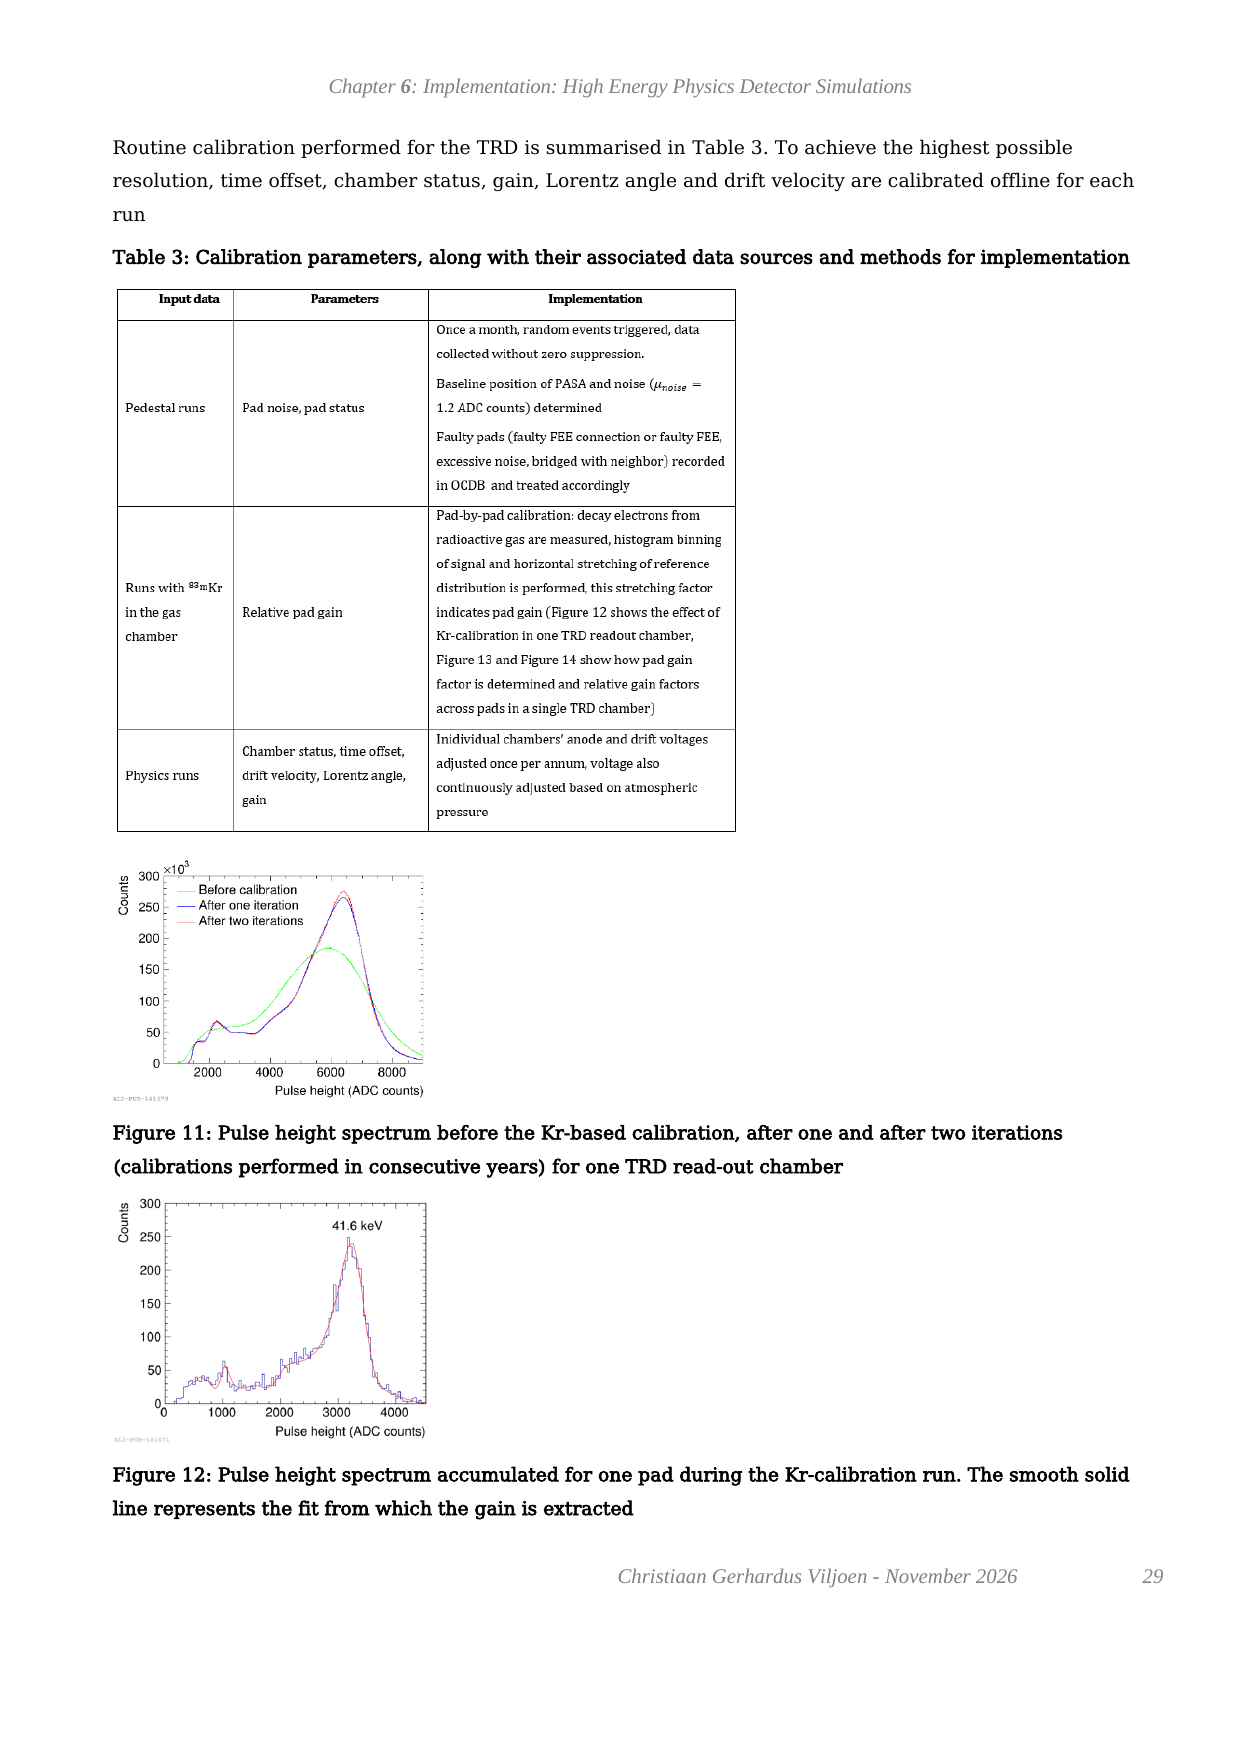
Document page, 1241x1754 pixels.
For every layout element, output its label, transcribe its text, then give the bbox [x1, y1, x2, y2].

picture [112, 287, 748, 841]
text Figure 12: Pulse height spectrum accumulated for one pad during the Kr-calibration run. The smooth solid line represents the fit from which the gain is extracted [112, 1462, 1165, 1519]
text Routine calibration performed for the TRD is summarised in Table 3. To achieve the highest possible resolution, time offset, chamber status, gain, Lorentz angle and drift velocity are calibrated offline for each run [112, 135, 1165, 225]
picture [112, 860, 424, 1101]
text Table 3: Calibration parameters, along with their associated data sources and methods for implementation [112, 245, 1165, 267]
text Figure 11: Pulse height spectrum before the Kr-based calibration, after one and after two iterations (calibrations performed in consecutive years) for one TRD read-out chamber [112, 1121, 1165, 1177]
picture [112, 1196, 442, 1443]
